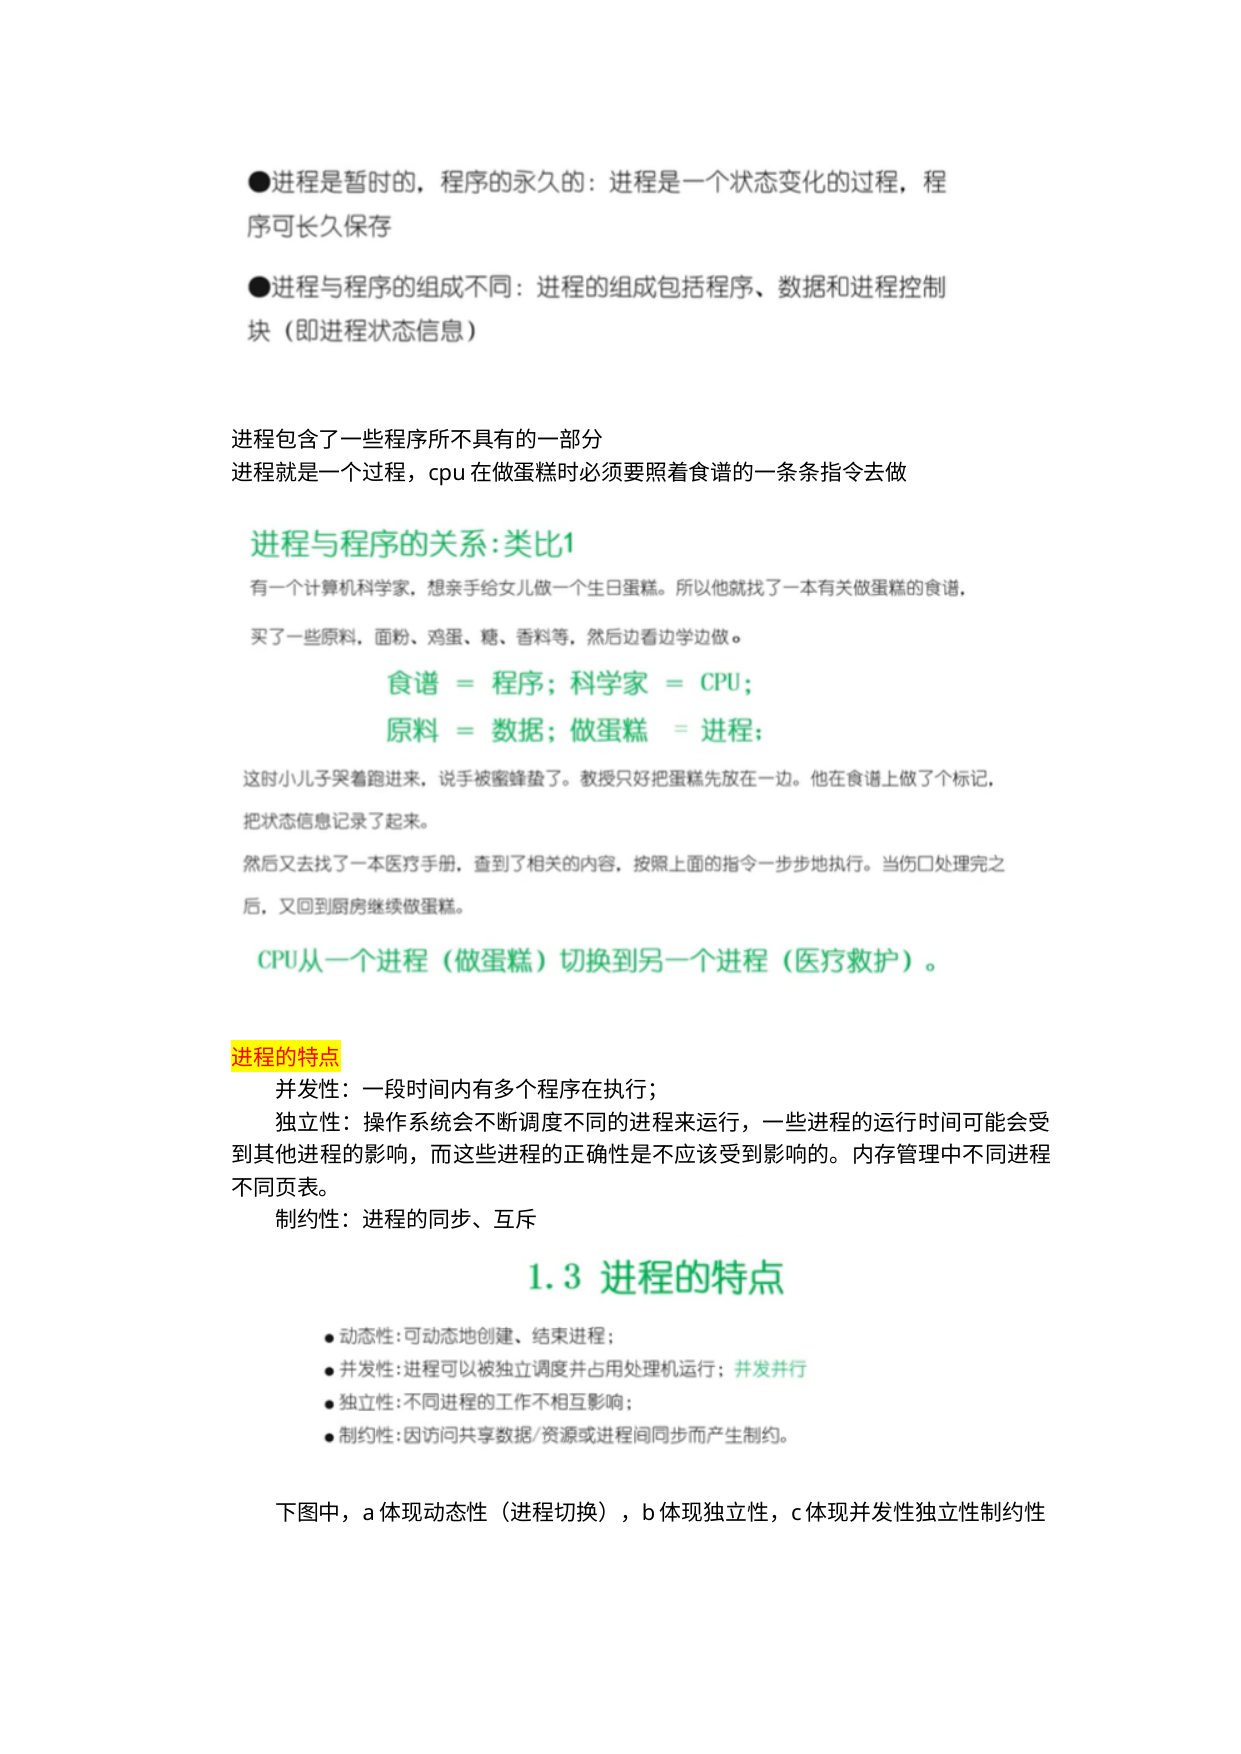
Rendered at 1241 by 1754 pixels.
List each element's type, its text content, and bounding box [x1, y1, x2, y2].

list 进程包含了一些程序所不具有的一部分 [231, 422, 1053, 454]
list 进程就是一个过程，cpu在做蛋糕时必须要照着食谱的一条条指令去做 [231, 454, 1053, 487]
list 下图中，a体现动态性（进程切换），b体现独立性，c体现并发性独立性制约性 [231, 1494, 1053, 1527]
list 独立性：操作系统会不断调度不同的进程来运行，一些进程的运行时间可能会受到其他进程的影响，而这些进程的正确性是不应该受到影响的。内存管理中不同进程不同页表。 [231, 1104, 1053, 1202]
picture [275, 1234, 851, 1465]
list 进程的特点 [231, 1039, 1053, 1072]
list 制约性：进程的同步、互斥 [231, 1202, 1053, 1234]
picture [231, 259, 959, 360]
picture [231, 162, 983, 249]
list 并发性：一段时间内有多个程序在执行； [231, 1072, 1053, 1104]
picture [231, 519, 1018, 989]
